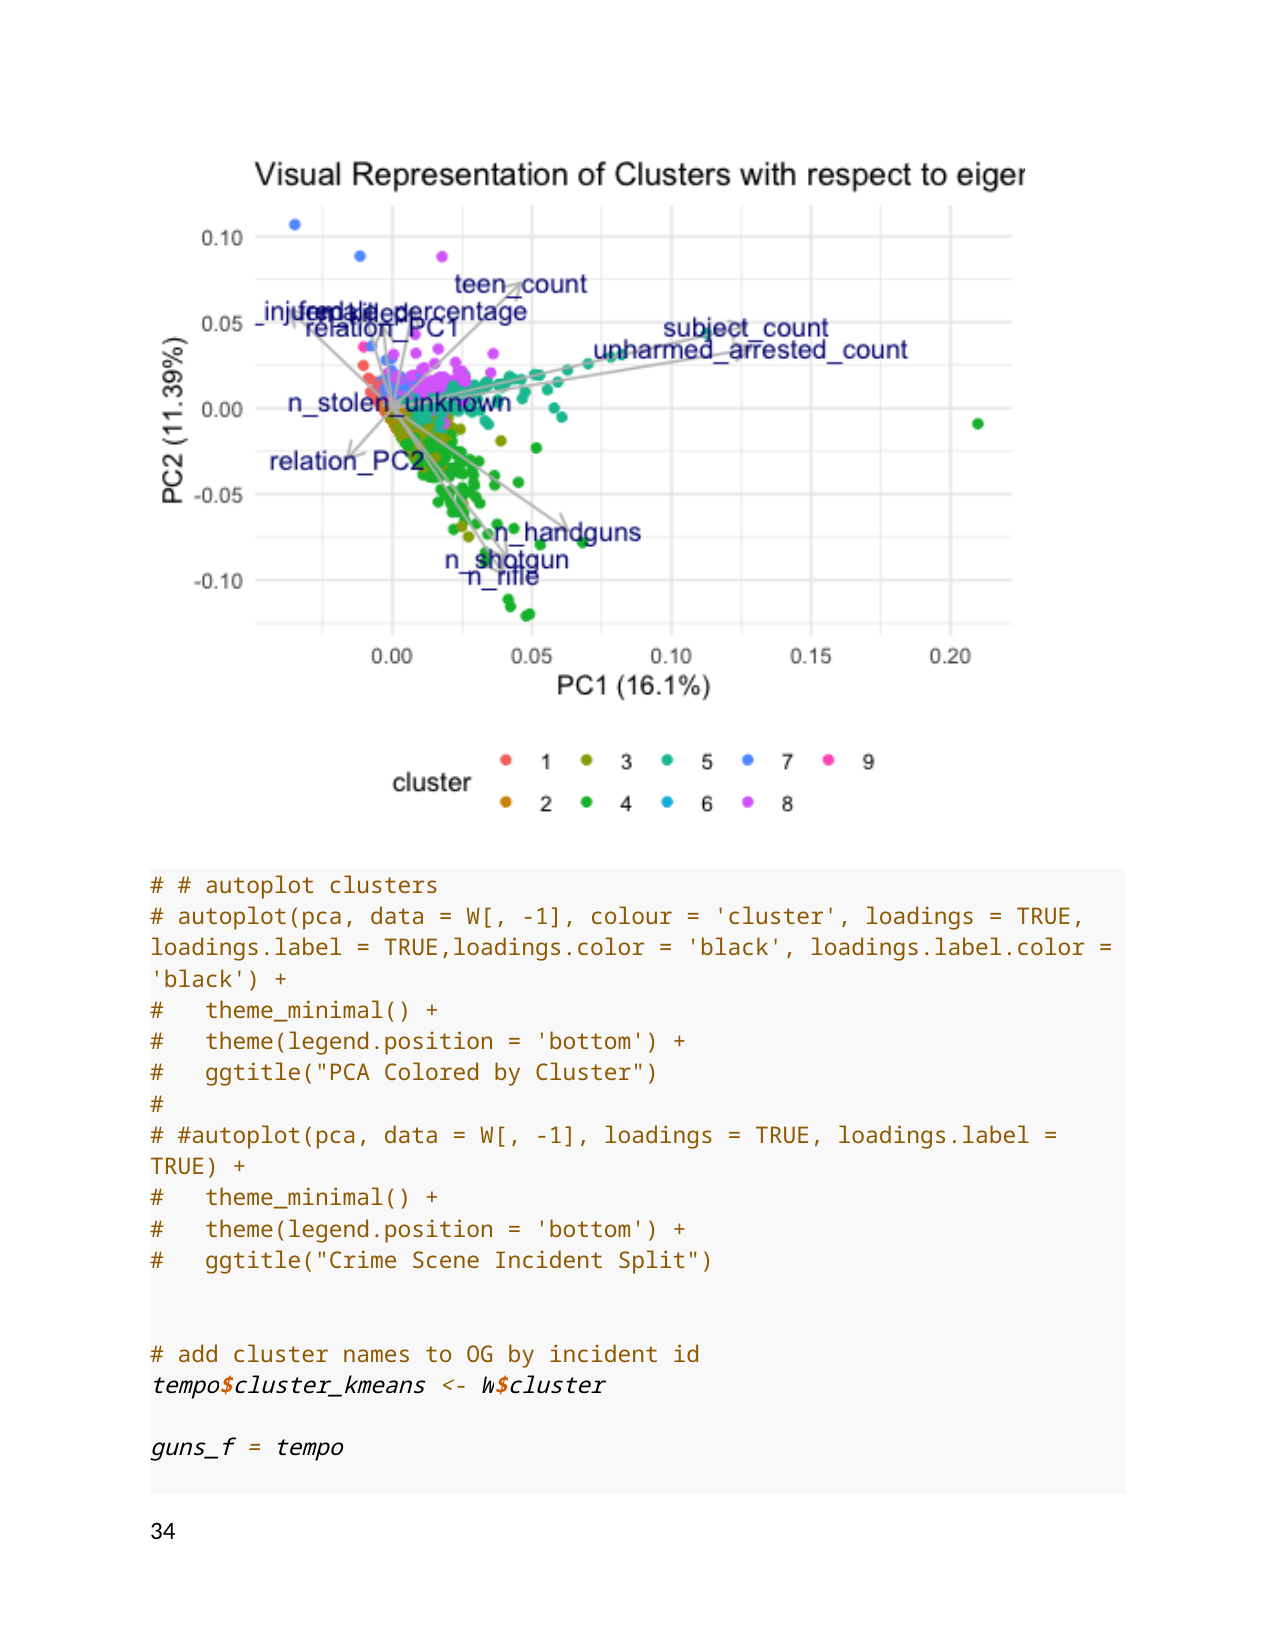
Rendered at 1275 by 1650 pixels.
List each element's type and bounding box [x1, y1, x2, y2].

picture [150, 150, 1025, 850]
text [150, 869, 1125, 1494]
